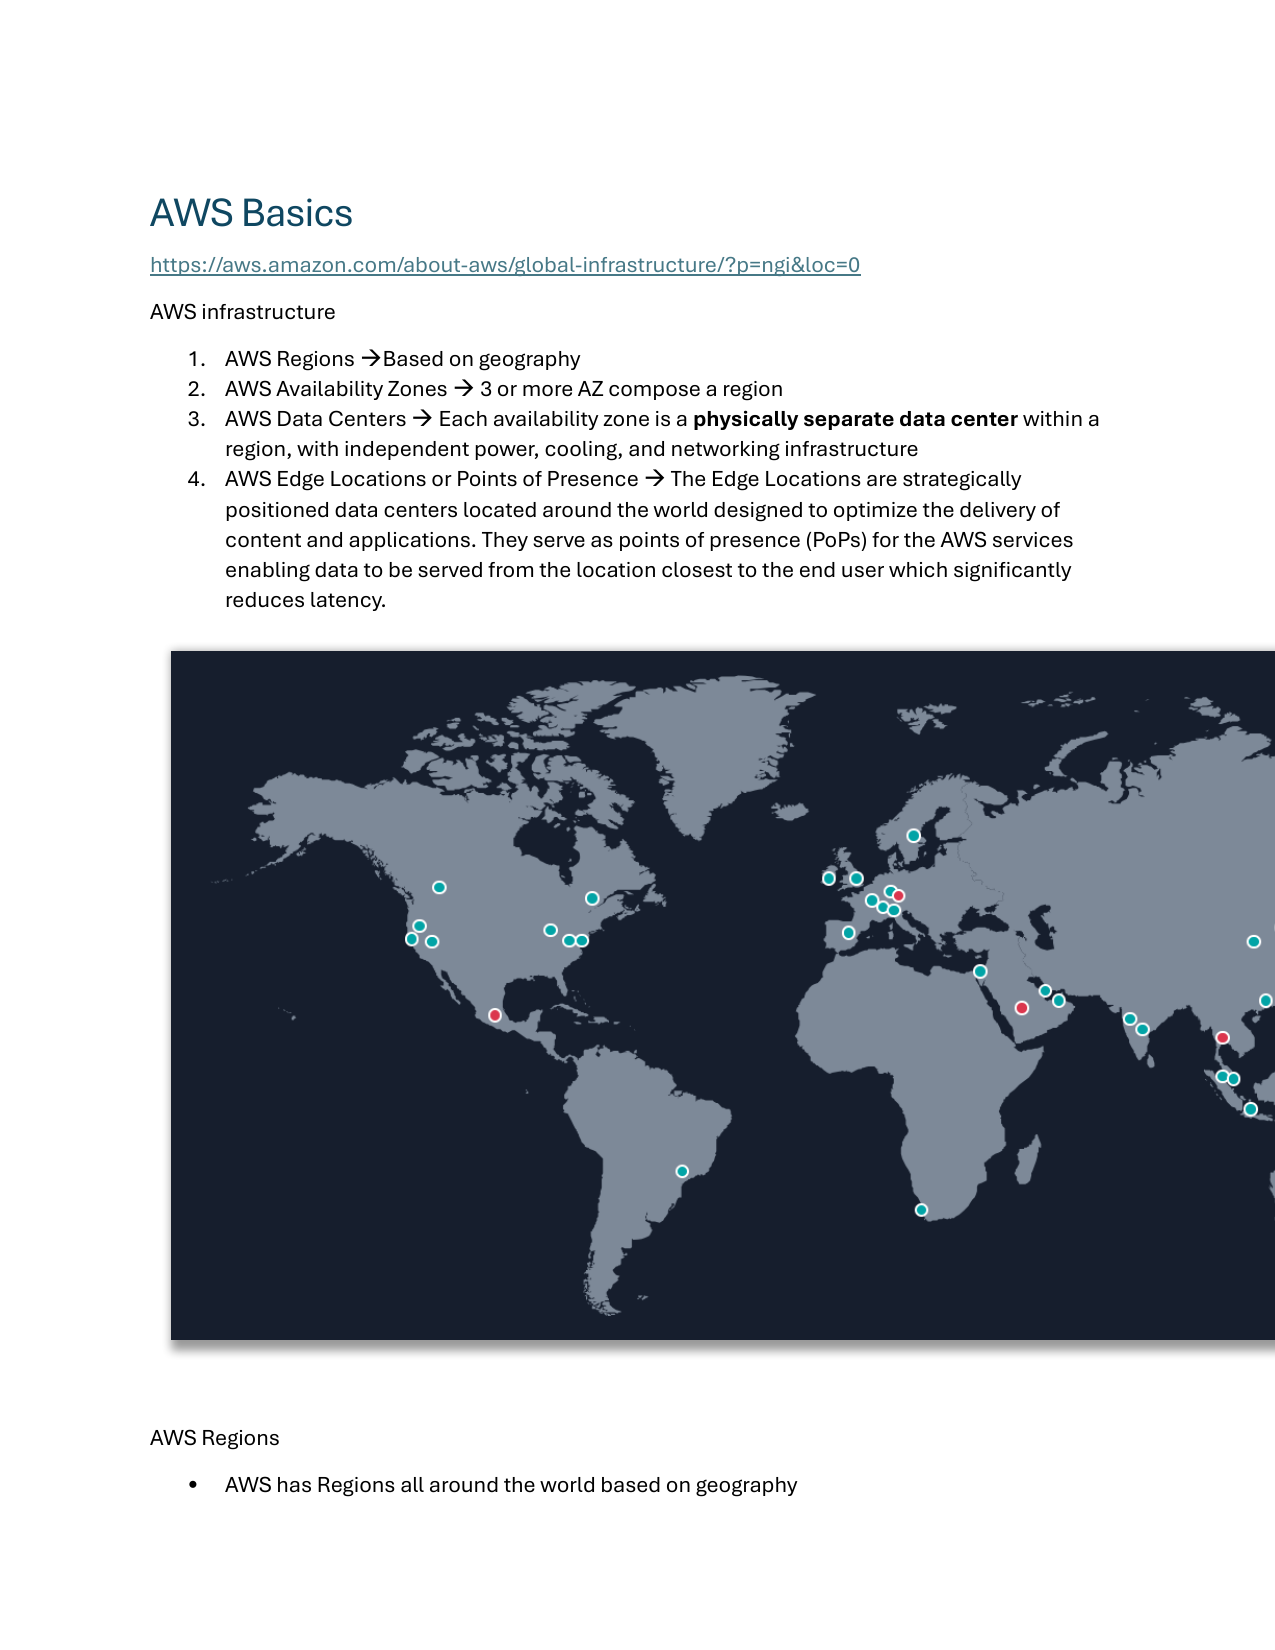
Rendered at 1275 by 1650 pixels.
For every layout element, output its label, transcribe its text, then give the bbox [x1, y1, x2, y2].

text https://aws.amazon.com/about-aws/global-infrastructure/?p=ngi&loc=0 [150, 251, 1125, 279]
list AWS has Regions all around the world based on geography [187, 1471, 1125, 1499]
picture [171, 651, 1275, 1340]
list AWS Availability Zones 3 or more AZ compose a region [187, 375, 1125, 403]
text AWS infrastructure [150, 298, 1125, 326]
subtitle AWS Basics [150, 187, 1125, 238]
list AWS Data Centers Each availability zone is a physically separate data center within a region, with independent power, cooling, and networking infrastructure [187, 405, 1125, 463]
list AWS Edge Locations or Points of Presence The Edge Locations are strategically positioned data centers located around the world designed to optimize the delivery of content and applications. They serve as points of presence (PoPs) for the AWS services enabling data to be served from the location closest to the end user which significantly reduces latency. [187, 465, 1125, 614]
list AWS Regions Based on geography [187, 344, 1125, 372]
text AWS Regions [150, 1424, 1125, 1452]
